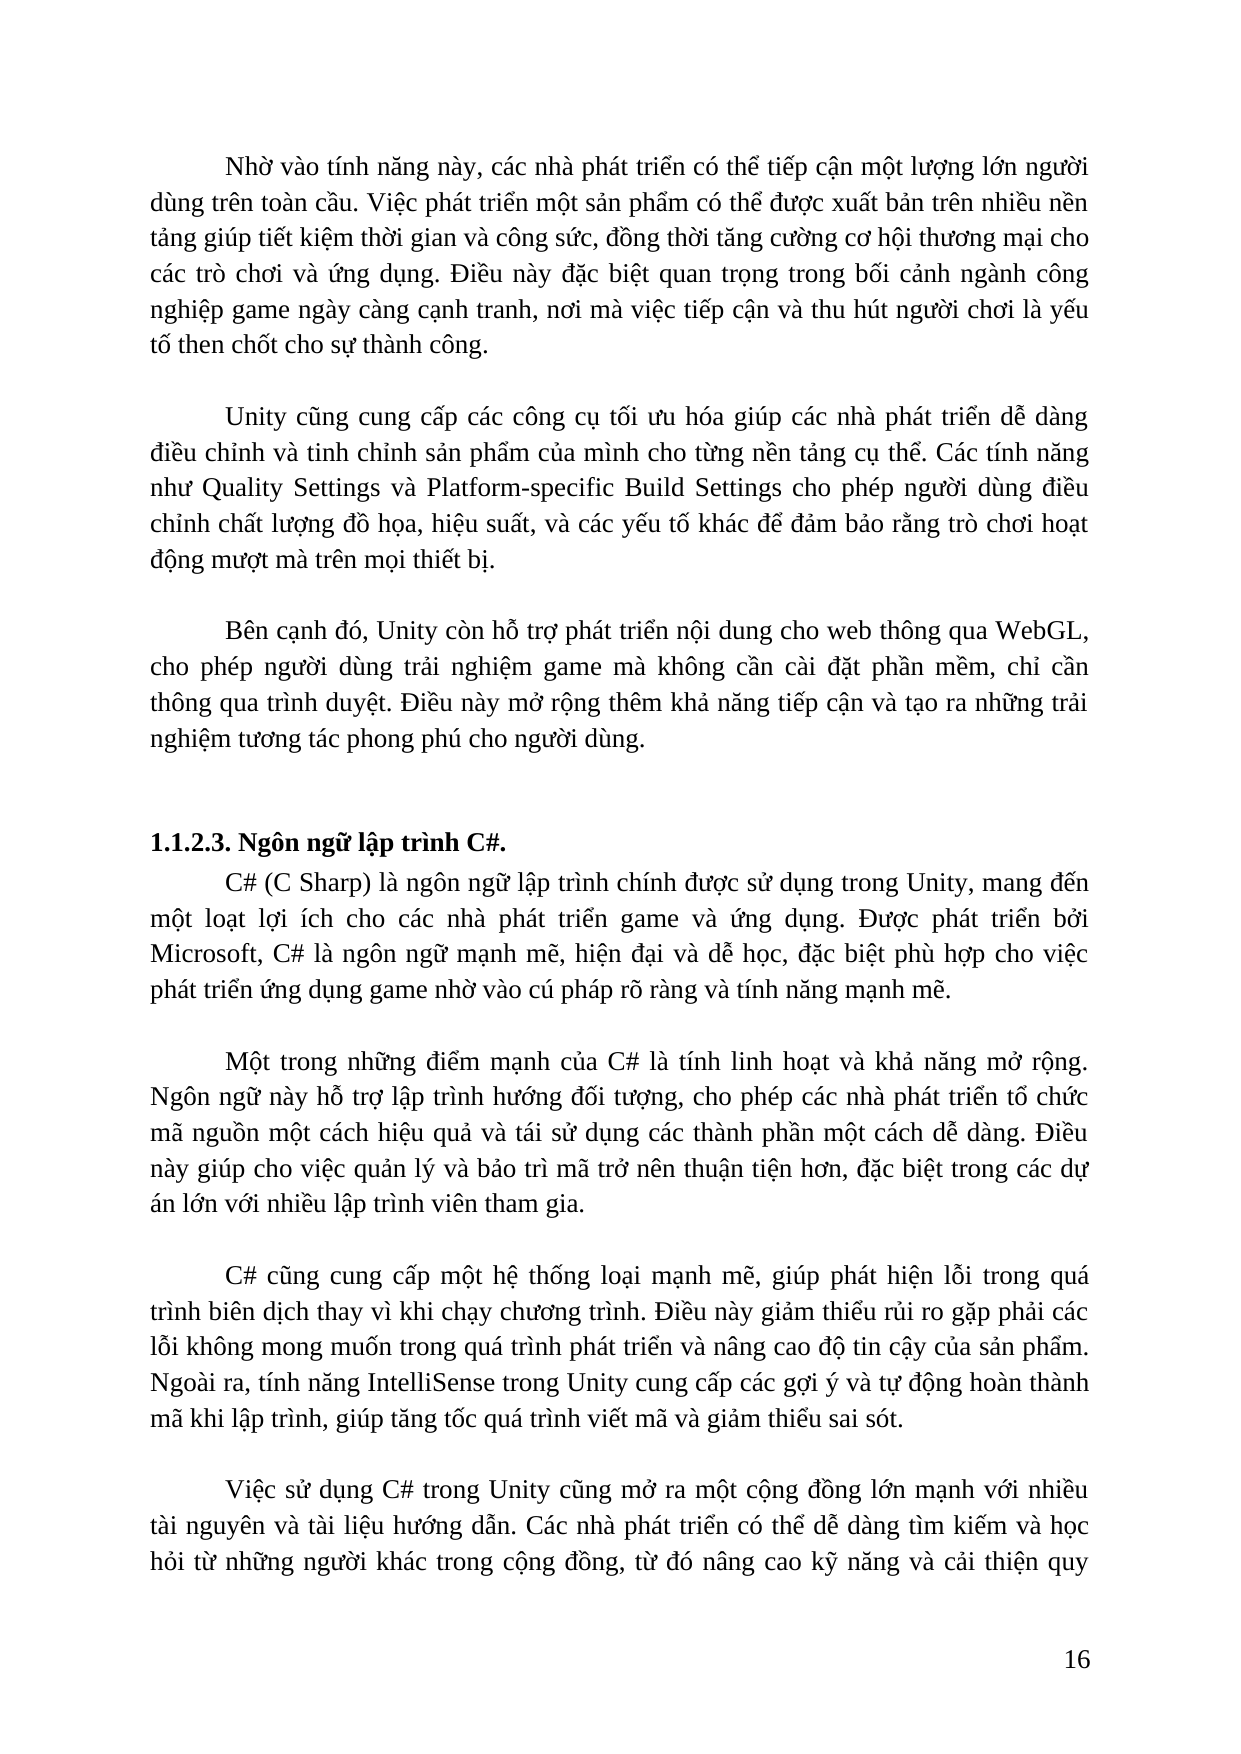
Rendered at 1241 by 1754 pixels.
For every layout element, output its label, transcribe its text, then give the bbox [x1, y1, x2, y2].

text C# (C Sharp) là ngôn ngữ lập trình chính được sử dụng trong Unity, mang đến một loạt lợi ích cho các nhà phát triển game và ứng dụng. Được phát triển bởi Microsoft, C# là ngôn ngữ mạnh mẽ, hiện đại và dễ học, đặc biệt phù hợp cho việc phát triển ứng dụng game nhờ vào cú pháp rõ ràng và tính năng mạnh mẽ. [150, 866, 1090, 1004]
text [150, 1473, 1090, 1576]
text Unity cũng cung cấp các công cụ tối ưu hóa giúp các nhà phát triển dễ dàng điều chỉnh và tinh chỉnh sản phẩm của mình cho từng nền tảng cụ thể. Các tính năng như Quality Settings và Platform-specific Build Settings cho phép người dùng điều chỉnh chất lượng đồ họa, hiệu suất, và các yếu tố khác để đảm bảo rằng trò chơi hoạt động mượt mà trên mọi thiết bị. [150, 400, 1090, 574]
text Nhờ vào tính năng này, các nhà phát triển có thể tiếp cận một lượng lớn người dùng trên toàn cầu. Việc phát triển một sản phẩm có thể được xuất bản trên nhiều nền tảng giúp tiết kiệm thời gian và công sức, đồng thời tăng cường cơ hội thương mại cho các trò chơi và ứng dụng. Điều này đặc biệt quan trọng trong bối cảnh ngành công nghiệp game ngày càng cạnh tranh, nơi mà việc tiếp cận và thu hút người chơi là yếu tố then chốt cho sự thành công. [150, 150, 1090, 360]
text Bên cạnh đó, Unity còn hỗ trợ phát triển nội dung cho web thông qua WebGL, cho phép người dùng trải nghiệm game mà không cần cài đặt phần mềm, chỉ cần thông qua trình duyệt. Điều này mở rộng thêm khả năng tiếp cận và tạo ra những trải nghiệm tương tác phong phú cho người dùng. [150, 614, 1090, 753]
subtitle 1.1.2.3. Ngôn ngữ lập trình C#. [150, 826, 1090, 858]
text C# cũng cung cấp một hệ thống loại mạnh mẽ, giúp phát hiện lỗi trong quá trình biên dịch thay vì khi chạy chương trình. Điều này giảm thiểu rủi ro gặp phải các lỗi không mong muốn trong quá trình phát triển và nâng cao độ tin cậy của sản phẩm. Ngoài ra, tính năng IntelliSense trong Unity cung cấp các gợi ý và tự động hoàn thành mã khi lập trình, giúp tăng tốc quá trình viết mã và giảm thiểu sai sót. [150, 1259, 1090, 1433]
text Một trong những điểm mạnh của C# là tính linh hoạt và khả năng mở rộng. Ngôn ngữ này hỗ trợ lập trình hướng đối tượng, cho phép các nhà phát triển tổ chức mã nguồn một cách hiệu quả và tái sử dụng các thành phần một cách dễ dàng. Điều này giúp cho việc quản lý và bảo trì mã trở nên thuận tiện hơn, đặc biệt trong các dự án lớn với nhiều lập trình viên tham gia. [150, 1044, 1090, 1219]
